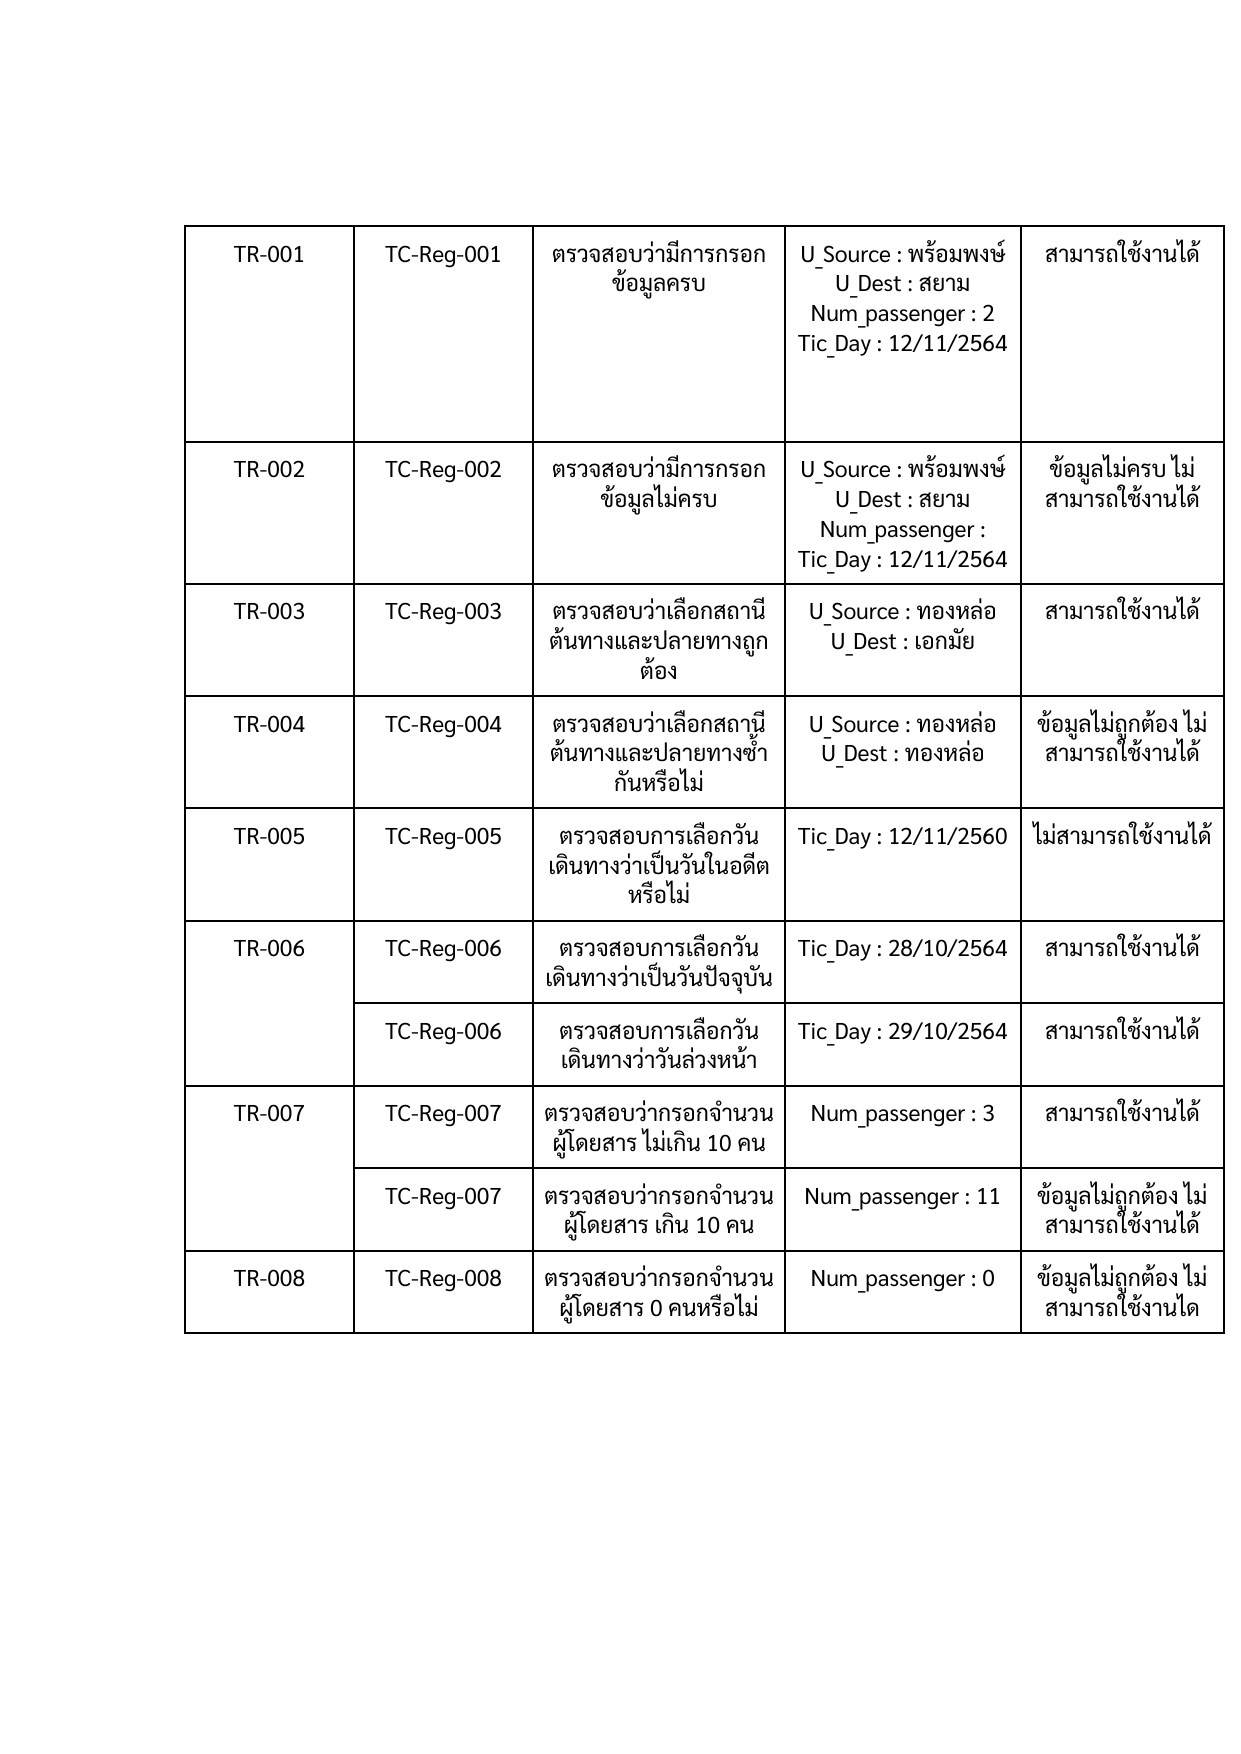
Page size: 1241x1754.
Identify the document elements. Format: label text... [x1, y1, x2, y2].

table_cell TC-Reg-003 [355, 585, 532, 695]
table_cell TC-Reg-006 [355, 1004, 532, 1084]
table_cell TC-Reg-001 [355, 227, 532, 441]
table_cell Num_passenger : 3 [786, 1087, 1020, 1167]
table_cell TC-Reg-008 [355, 1252, 532, 1332]
table_cell TC-Reg-007 [355, 1087, 532, 1167]
table_cell TC-Reg-005 [355, 809, 532, 919]
table_cell U_Source : พร้อมพงษ์ U_Dest : สยาม Num_passenger : Tic_Day : 12/11/2564 [786, 443, 1020, 583]
table_cell ตรวจสอบว่ามีการกรอกข้อมูลไม่ครบ [534, 443, 784, 583]
table_cell U_Source : ทองหล่อ U_Dest : เอกมัย [786, 585, 1020, 695]
table_cell ตรวจสอบว่าเลือกสถานีต้นทางและปลายทางซ้ำกันหรือไม่ [534, 697, 784, 807]
table_cell TR-006 [186, 922, 353, 1084]
table_cell ตรวจสอบว่ากรอกจำนวนผู้โดยสาร ไม่เกิน 10 คน [534, 1087, 784, 1167]
table_cell U_Source : พร้อมพงษ์ U_Dest : สยาม Num_passenger : 2 Tic_Day : 12/11/2564 [786, 227, 1020, 441]
table_cell ตรวจสอบว่ากรอกจำนวนผู้โดยสาร 0 คนหรือไม่ [534, 1252, 784, 1332]
table_cell ตรวจสอบว่ากรอกจำนวนผู้โดยสาร เกิน 10 คน [534, 1169, 784, 1249]
table_cell ตรวจสอบการเลือกวันเดินทางว่าเป็นวันในอดีตหรือไม่ [534, 809, 784, 919]
table_cell TR-002 [186, 443, 353, 583]
table_cell ตรวจสอบการเลือกวันเดินทางว่าวันล่วงหน้า [534, 1004, 784, 1084]
table_cell ตรวจสอบการเลือกวันเดินทางว่าเป็นวันปัจจุบัน [534, 922, 784, 1002]
table_cell ข้อมูลไม่ถูกต้อง ไม่สามารถใช้งานได [1022, 1252, 1223, 1332]
table_cell Tic_Day : 12/11/2560 [786, 809, 1020, 919]
table_cell Tic_Day : 28/10/2564 [786, 922, 1020, 1002]
table_cell สามารถใช้งานได้ [1022, 1004, 1223, 1084]
table_cell TC-Reg-004 [355, 697, 532, 807]
table_cell TR-004 [186, 697, 353, 807]
table_cell ไม่สามารถใช้งานได้ [1022, 809, 1223, 919]
table_cell Num_passenger : 11 [786, 1169, 1020, 1249]
table_cell สามารถใช้งานได้ [1022, 585, 1223, 695]
table_cell Num_passenger : 0 [786, 1252, 1020, 1332]
table_cell TR-007 [186, 1087, 353, 1249]
table_cell Tic_Day : 29/10/2564 [786, 1004, 1020, 1084]
table_cell ตรวจสอบว่าเลือกสถานีต้นทางและปลายทางถูกต้อง [534, 585, 784, 695]
table_cell ข้อมูลไม่ถูกต้อง ไม่สามารถใช้งานได้ [1022, 1169, 1223, 1249]
table_cell TC-Reg-006 [355, 922, 532, 1002]
table_cell TR-008 [186, 1252, 353, 1332]
table_cell TC-Reg-002 [355, 443, 532, 583]
table_cell U_Source : ทองหล่อ U_Dest : ทองหล่อ [786, 697, 1020, 807]
table_cell ตรวจสอบว่ามีการกรอกข้อมูลครบ [534, 227, 784, 441]
table_cell สามารถใช้งานได้ [1022, 227, 1223, 441]
table_cell TR-005 [186, 809, 353, 919]
table_cell สามารถใช้งานได้ [1022, 1087, 1223, 1167]
table_cell TC-Reg-007 [355, 1169, 532, 1249]
table_cell TR-003 [186, 585, 353, 695]
table_cell TR-001 [186, 227, 353, 441]
table_cell สามารถใช้งานได้ [1022, 922, 1223, 1002]
table_cell ข้อมูลไม่ถูกต้อง ไม่สามารถใช้งานได้ [1022, 697, 1223, 807]
table_cell ข้อมูลไม่ครบ ไม่สามารถใช้งานได้ [1022, 443, 1223, 583]
